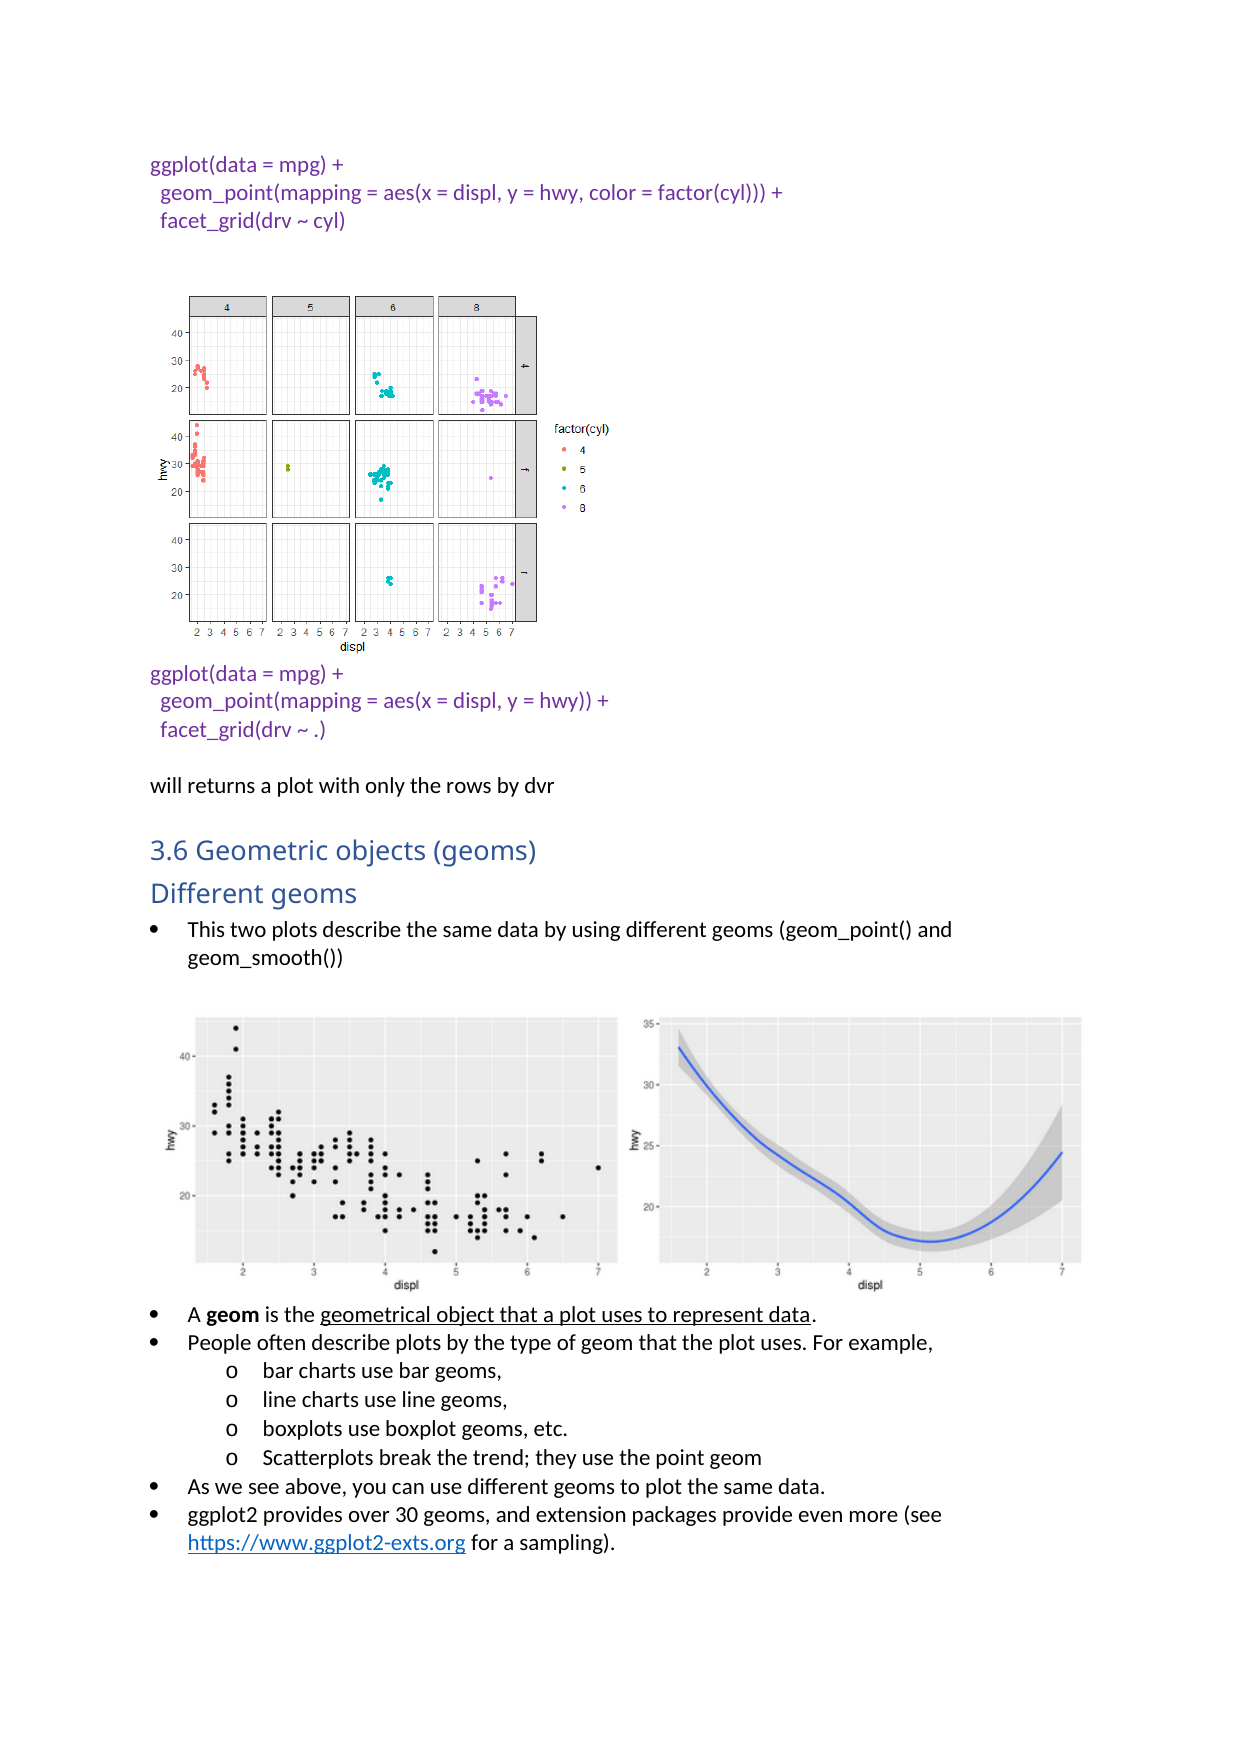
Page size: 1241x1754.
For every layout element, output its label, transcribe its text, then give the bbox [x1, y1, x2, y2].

list People often describe plots by the type of geom that the plot uses. For example, [150, 1328, 1090, 1356]
list boxplots use boxplot geoms, etc. [225, 1414, 1090, 1443]
list A geom is the geometrical object that a plot uses to represent data. [150, 1300, 1090, 1328]
list line charts use line geoms, [225, 1385, 1090, 1414]
list bar charts use bar geoms, [225, 1356, 1090, 1385]
picture [150, 998, 1091, 1300]
text geom_point(mapping = aes(x = displ, y = hwy)) + [150, 687, 1090, 715]
list This two plots describe the same data by using different geoms (geom_point() and geom_smooth()) [150, 915, 1090, 971]
list As we see above, you can use different geoms to plot the same data. [150, 1472, 1090, 1500]
subtitle Different geoms [150, 875, 1090, 912]
picture [150, 290, 621, 659]
text facet_grid(drv ~ cyl) [150, 206, 1090, 234]
list ggplot2 provides over 30 geoms, and extension packages provide even more (see https://www.ggplot2-exts.org for a sampling). [150, 1500, 1090, 1556]
text geom_point(mapping = aes(x = displ, y = hwy, color = factor(cyl))) + [150, 178, 1090, 206]
text facet_grid(drv ~ .) [150, 715, 1090, 743]
list Scatterplots break the trend; they use the point geom [225, 1443, 1090, 1472]
text ggplot(data = mpg) + [150, 659, 1090, 687]
subtitle 3.6 Geometric objects (geoms) [150, 831, 1090, 868]
text will returns a plot with only the rows by dvr [150, 771, 1090, 799]
text ggplot(data = mpg) + [150, 150, 1090, 178]
